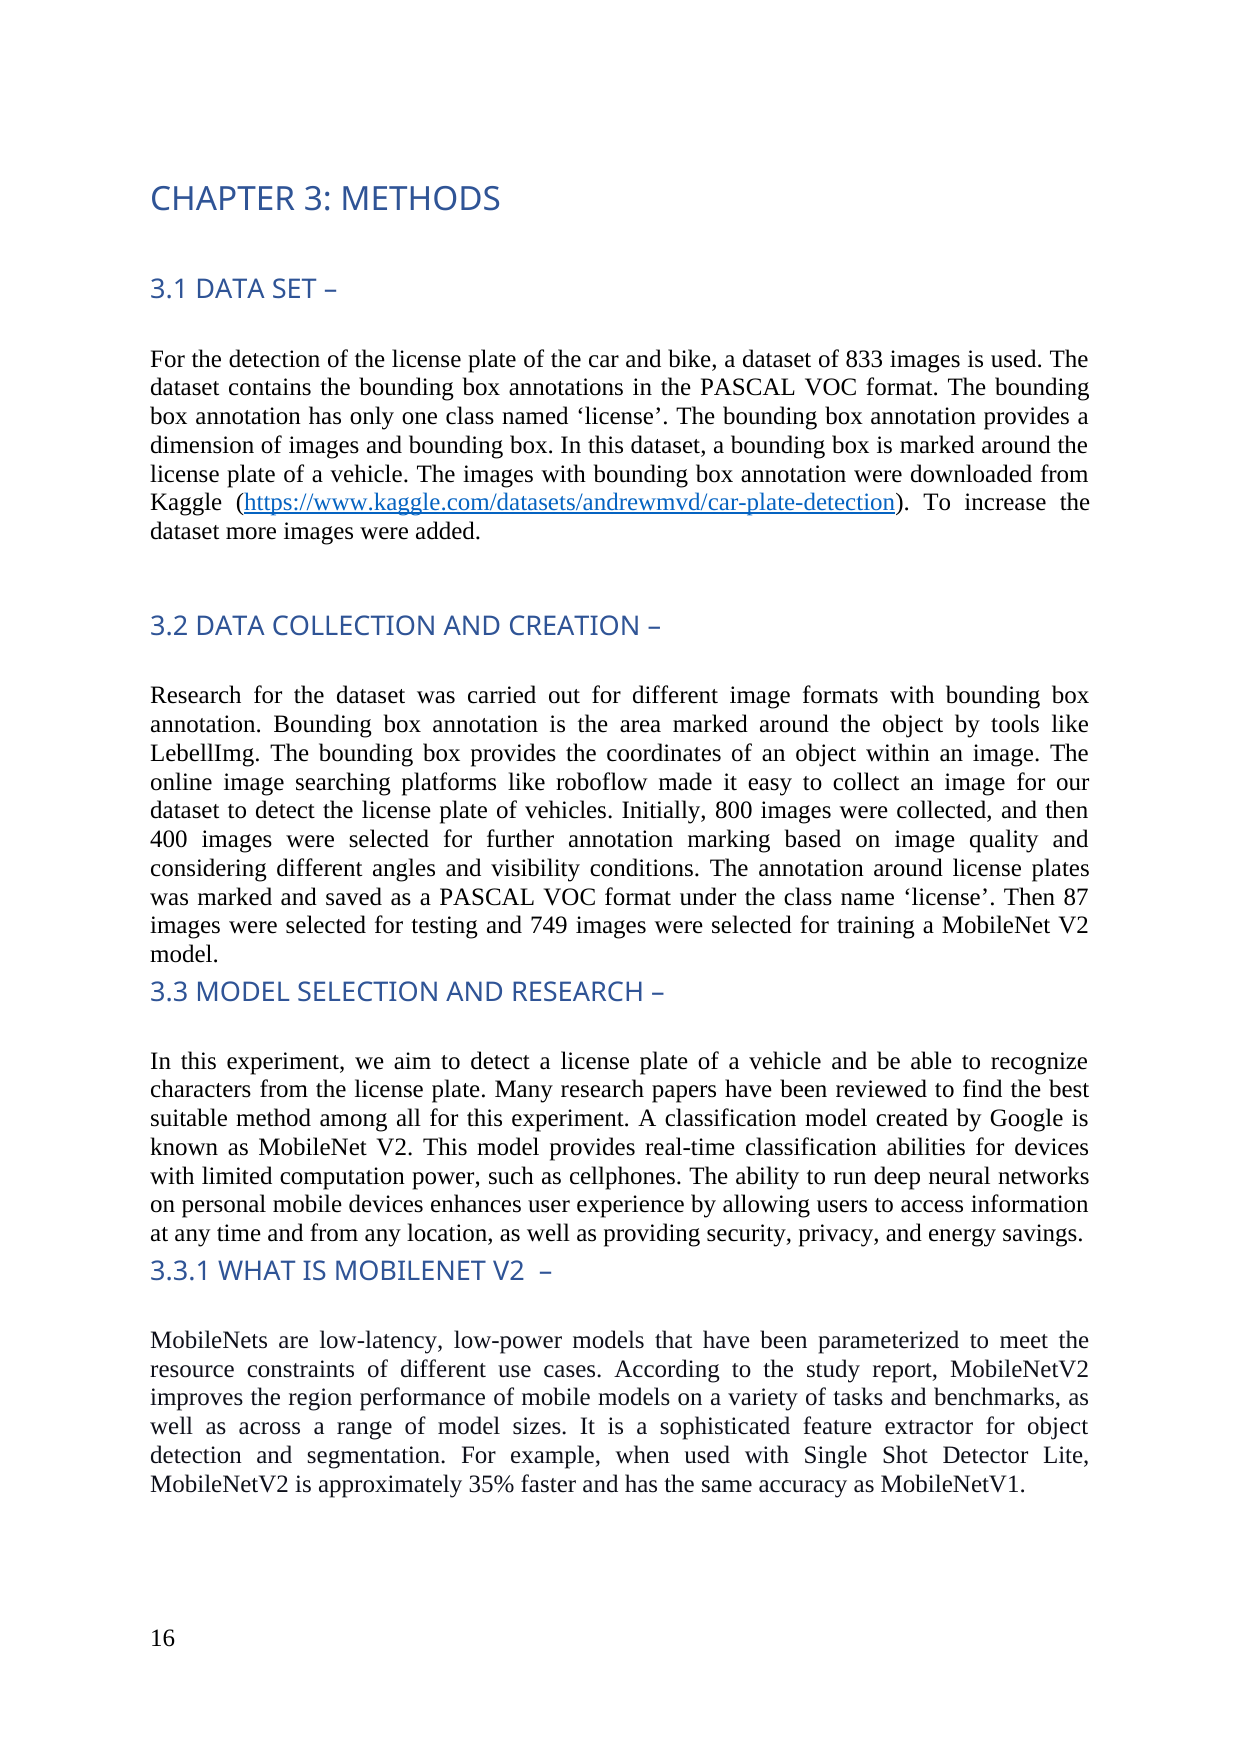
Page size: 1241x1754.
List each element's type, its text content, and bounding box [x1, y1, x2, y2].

text In this experiment, we aim to detect a license plate of a vehicle and be able to recognize characters from the license plate. Many research papers have been reviewed to find the best suitable method among all for this experiment. A classification model created by Google is known as MobileNet V2. This model provides real-time classification abilities for devices with limited computation power, such as cellphones. The ability to run deep neural networks on personal mobile devices enhances user experience by allowing users to access information at any time and from any location, as well as providing security, privacy, and energy savings. [150, 1046, 1090, 1247]
subtitle CHAPTER 3: METHODS [150, 175, 1090, 220]
subtitle 3.3.1 WHAT IS MOBILENET V2 – [150, 1251, 1090, 1288]
text Research for the dataset was carried out for different image formats with bounding box annotation. Bounding box annotation is the area marked around the object by tools like LebellImg. The bounding box provides the coordinates of an object within an image. The online image searching platforms like roboflow made it easy to collect an image for our dataset to detect the license plate of vehicles. Initially, 800 images were collected, and then 400 images were selected for further annotation marking based on image quality and considering different angles and visibility conditions. The annotation around license plates was marked and saved as a PASCAL VOC format under the class name ‘license’. Then 87 images were selected for testing and 749 images were selected for training a MobileNet V2 model. [150, 680, 1090, 968]
text For the detection of the license plate of the car and bike, a dataset of 833 images is used. The dataset contains the bounding box annotations in the PASCAL VOC format. The bounding box annotation has only one class named ‘license’. The bounding box annotation provides a dimension of images and bounding box. In this dataset, a bounding box is marked around the license plate of a vehicle. The images with bounding box annotation were downloaded from Kaggle (https://www.kaggle.com/datasets/andrewmvd/car-plate-detection). To increase the dataset more images were added. [150, 344, 1090, 545]
subtitle 3.1 DATA SET – [150, 270, 1090, 307]
subtitle 3.2 DATA COLLECTION AND CREATION – [150, 607, 1090, 643]
subtitle 3.3 MODEL SELECTION AND RESEARCH – [150, 972, 1090, 1009]
text MobileNets are low-latency, low-power models that have been parameterized to meet the resource constraints of different use cases. According to the study report, MobileNetV2 improves the region performance of mobile models on a variety of tasks and benchmarks, as well as across a range of model sizes. It is a sophisticated feature extractor for object detection and segmentation. For example, when used with Single Shot Detector Lite, MobileNetV2 is approximately 35% faster and has the same accuracy as MobileNetV1. [150, 1325, 1090, 1497]
